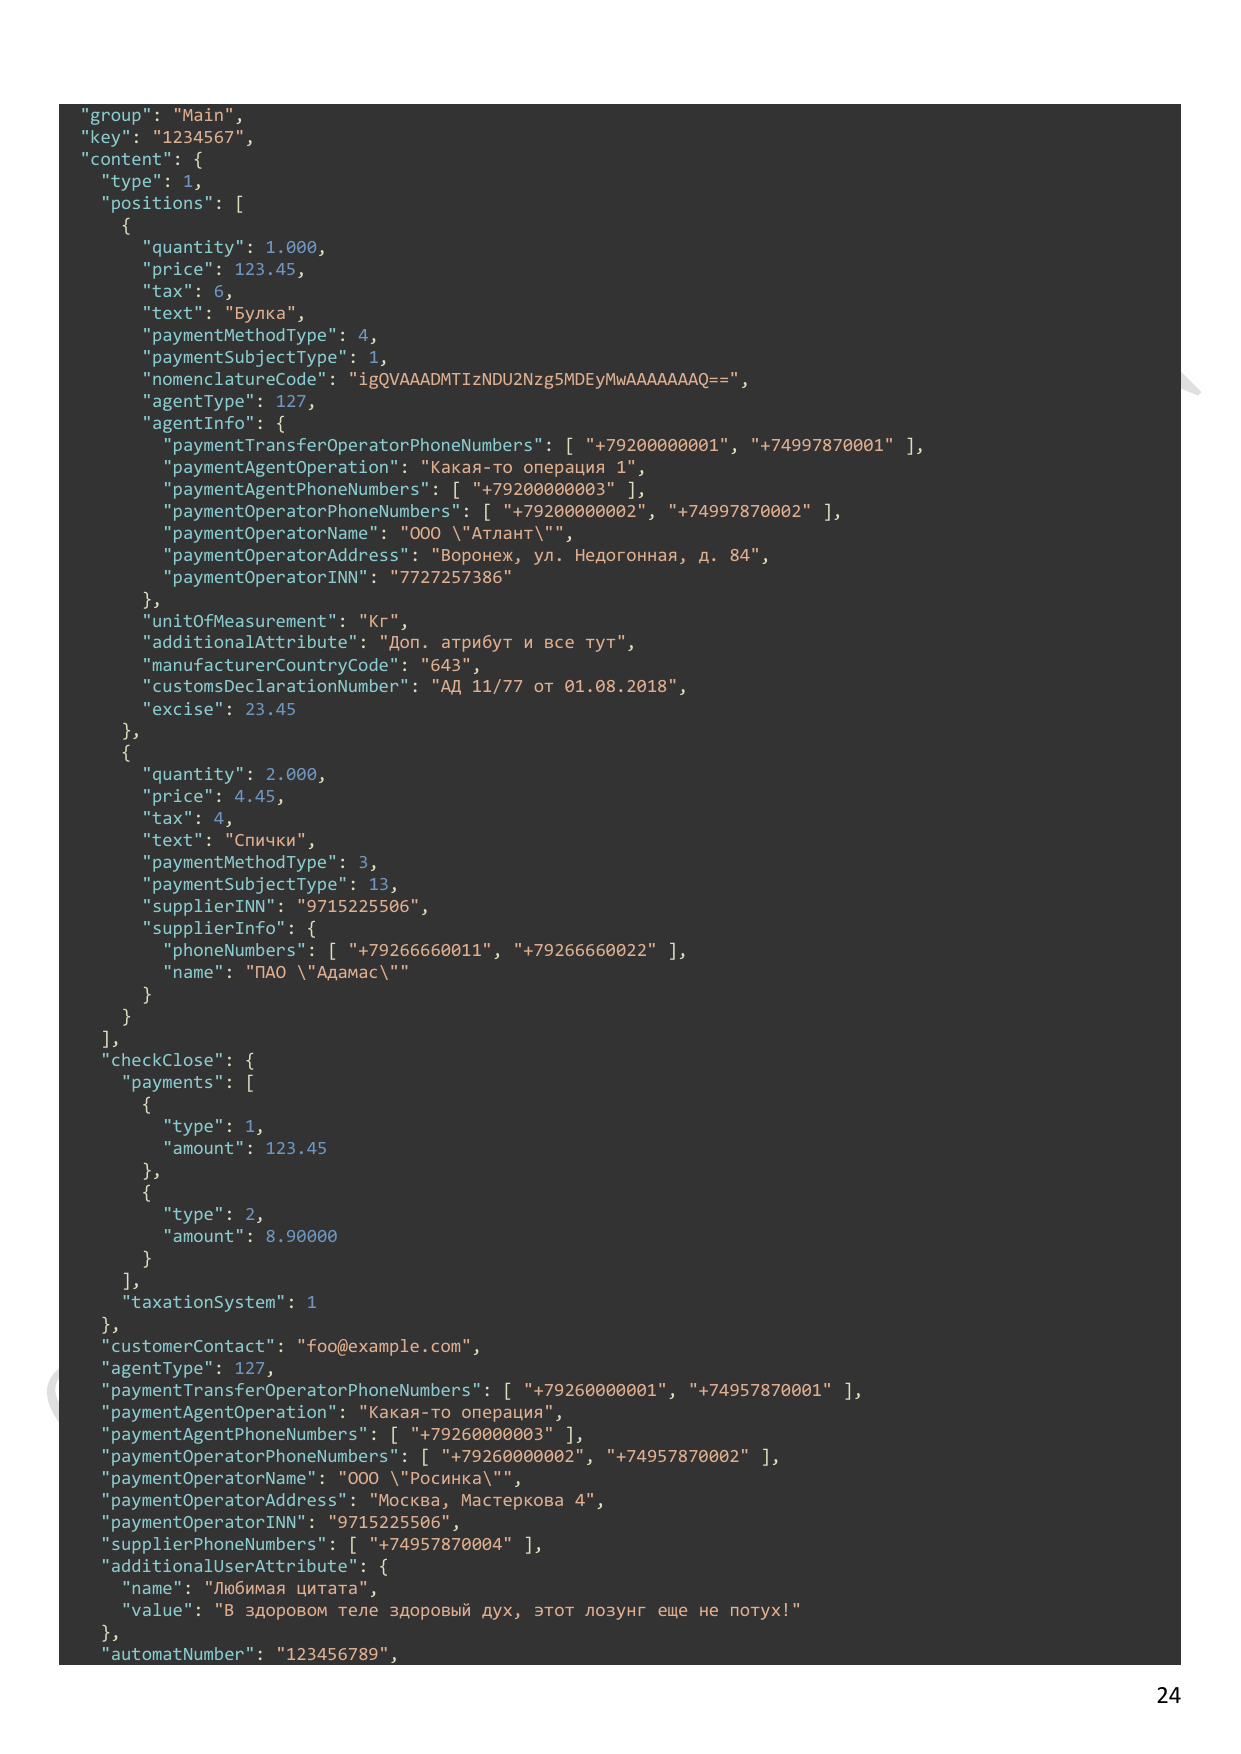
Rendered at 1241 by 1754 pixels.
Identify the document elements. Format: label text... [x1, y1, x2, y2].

text "paymentMethodType": 4, [59, 324, 1181, 346]
text "paymentOperatorAddress": "Воронеж, ул. Недогонная, д. 84", [59, 544, 1181, 566]
text }, [59, 1313, 1181, 1335]
text "paymentAgentPhoneNumbers": [ "+79200000003" ], [59, 478, 1181, 500]
text "quantity": 2.000, [59, 764, 1181, 786]
text } [59, 1247, 1181, 1269]
text "type": 2, [59, 1203, 1181, 1225]
text "automatNumber": "123456789", [59, 1643, 1181, 1665]
text "type": 1, [59, 170, 1181, 192]
text "paymentSubjectType": 13, [59, 873, 1181, 896]
text "customsDeclarationNumber": "АД 11/77 от 01.08.2018", [59, 676, 1181, 698]
text }, [59, 588, 1181, 610]
text "price": 4.45, [59, 786, 1181, 808]
text { [59, 1093, 1181, 1115]
text "price": 123.45, [59, 258, 1181, 280]
text "agentType": 127, [59, 390, 1181, 412]
text "customerContact": "foo@example.com", [59, 1335, 1181, 1357]
text "paymentOperatorName": "ООО \"Атлант\"", [59, 522, 1181, 544]
text "paymentOperatorName": "ООО \"Росинка\"", [59, 1467, 1181, 1489]
text ], [59, 1027, 1181, 1049]
text "additionalUserAttribute": { [59, 1555, 1181, 1577]
text "supplierPhoneNumbers": [ "+74957870004" ], [59, 1533, 1181, 1555]
text "tax": 6, [59, 280, 1181, 302]
text ], [59, 1269, 1181, 1291]
text "amount": 8.90000 [59, 1225, 1181, 1247]
text "paymentAgentOperation": "Какая-то операция 1", [59, 456, 1181, 478]
text "key": "1234567", [59, 126, 1181, 148]
text "additionalAttribute": "Доп. атрибут и все тут", [59, 632, 1181, 654]
text } [59, 1005, 1181, 1027]
text "supplierInfo": { [59, 917, 1181, 939]
text } [59, 983, 1181, 1005]
text "paymentOperatorINN": "7727257386" [59, 566, 1181, 588]
text "agentType": 127, [59, 1357, 1181, 1379]
text "paymentOperatorAddress": "Москва, Мастеркова 4", [59, 1489, 1181, 1511]
text { [59, 214, 1181, 236]
text "taxationSystem": 1 [59, 1291, 1181, 1313]
text "paymentTransferOperatorPhoneNumbers": [ "+79260000001", "+74957870001" ], [59, 1379, 1181, 1401]
text "manufacturerCountryCode": "643", [59, 654, 1181, 676]
text "type": 1, [59, 1115, 1181, 1137]
text "positions": [ [59, 192, 1181, 214]
text }, [59, 1159, 1181, 1181]
text "paymentSubjectType": 1, [59, 346, 1181, 368]
text "name": "ПАО \"Адамас\"" [59, 961, 1181, 983]
text }, [59, 720, 1181, 742]
text "excise": 23.45 [59, 698, 1181, 720]
text "text": "Спички", [59, 829, 1181, 852]
text }, [59, 1621, 1181, 1643]
text "supplierINN": "9715225506", [59, 896, 1181, 917]
text "amount": 123.45 [59, 1137, 1181, 1159]
text { [59, 1181, 1181, 1203]
text "value": "В здоровом теле здоровый дух, этот лозунг еще не потух!" [59, 1599, 1181, 1621]
text "paymentAgentPhoneNumbers": [ "+79260000003" ], [59, 1423, 1181, 1445]
text "paymentOperatorPhoneNumbers": [ "+79200000002", "+74997870002" ], [59, 500, 1181, 522]
text "text": "Булка", [59, 302, 1181, 324]
text "content": { [59, 148, 1181, 170]
text "group": "Main", [59, 104, 1181, 126]
text "nomenclatureCode": "igQVAAADMTIzNDU2Nzg5MDEyMwAAAAAAAQ==", [59, 368, 1181, 390]
text "paymentOperatorINN": "9715225506", [59, 1511, 1181, 1533]
text "checkClose": { [59, 1049, 1181, 1071]
text "payments": [ [59, 1071, 1181, 1093]
text "paymentAgentOperation": "Какая-то операция", [59, 1401, 1181, 1423]
text "paymentOperatorPhoneNumbers": [ "+79260000002", "+74957870002" ], [59, 1445, 1181, 1467]
text "paymentTransferOperatorPhoneNumbers": [ "+79200000001", "+74997870001" ], [59, 434, 1181, 456]
text "agentInfo": { [59, 412, 1181, 434]
text "paymentMethodType": 3, [59, 852, 1181, 873]
text "phoneNumbers": [ "+79266660011", "+79266660022" ], [59, 939, 1181, 961]
text { [59, 742, 1181, 764]
text "name": "Любимая цитата", [59, 1577, 1181, 1599]
text "unitOfMeasurement": "Кг", [59, 610, 1181, 632]
text "quantity": 1.000, [59, 236, 1181, 258]
text "tax": 4, [59, 808, 1181, 829]
